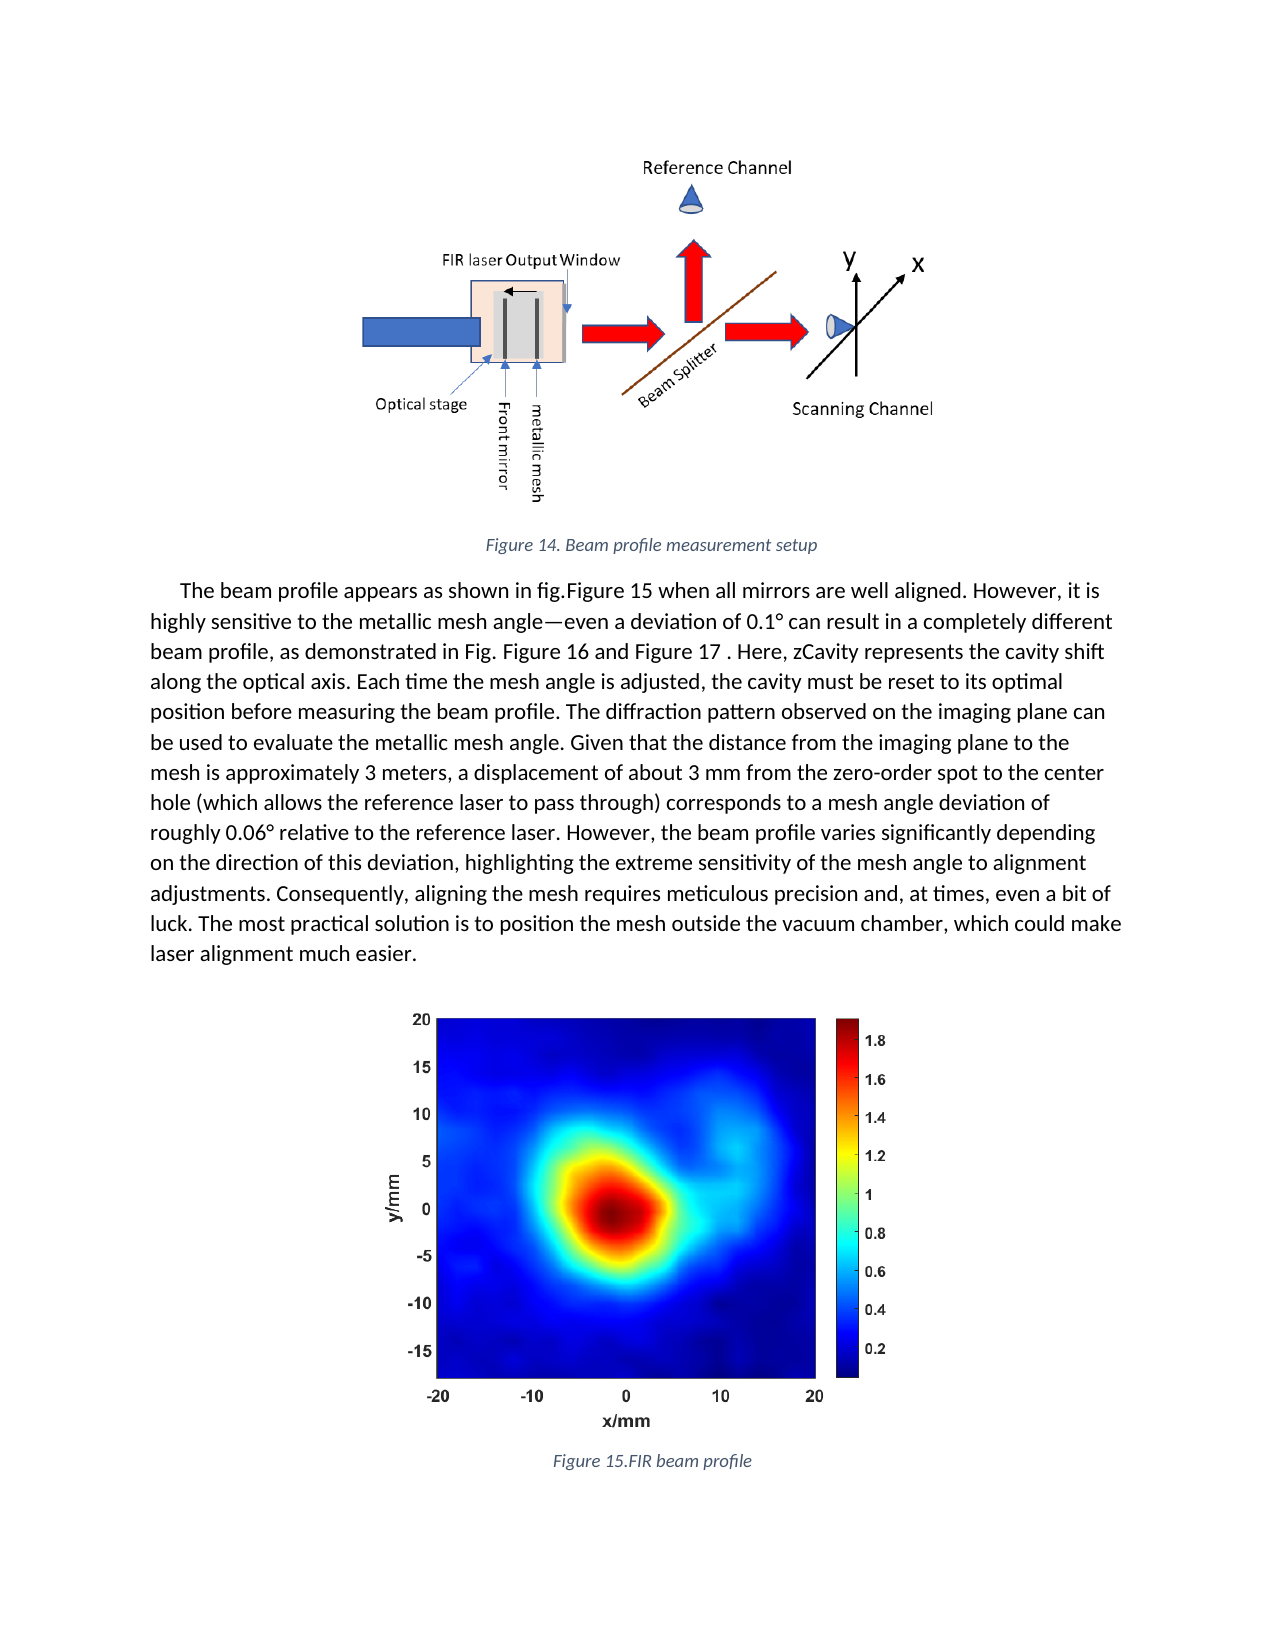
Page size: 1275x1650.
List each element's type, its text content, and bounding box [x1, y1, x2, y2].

text Figure . Beam profile measurement setup [150, 533, 1125, 556]
text Figure .FIR beam profile [150, 1449, 1125, 1472]
picture [356, 986, 949, 1431]
picture [362, 150, 934, 514]
text The beam profile appears as shown in fig.15 when all mirrors are well aligned. However, it is highly sensitive to the metallic mesh angle—even a deviation of 0.1° can result in a completely different beam profile, as demonstrated in Fig. 16 and 17 . Here, zCavity represents the cavity shift along the optical axis. Each time the mesh angle is adjusted, the cavity must be reset to its optimal position before measuring the beam profile. The diffraction pattern observed on the imaging plane can be used to evaluate the metallic mesh angle. Given that the distance from the imaging plane to the mesh is approximately 3 meters, a displacement of about 3 mm from the zero-order spot to the center hole (which allows the reference laser to pass through) corresponds to a mesh angle deviation of roughly 0.06° relative to the reference laser. However, the beam profile varies significantly depending on the direction of this deviation, highlighting the extreme sensitivity of the mesh angle to alignment adjustments. Consequently, aligning the mesh requires meticulous precision and, at times, even a bit of luck. The most practical solution is to position the mesh outside the vacuum chamber, which could make laser alignment much easier. [150, 577, 1125, 967]
